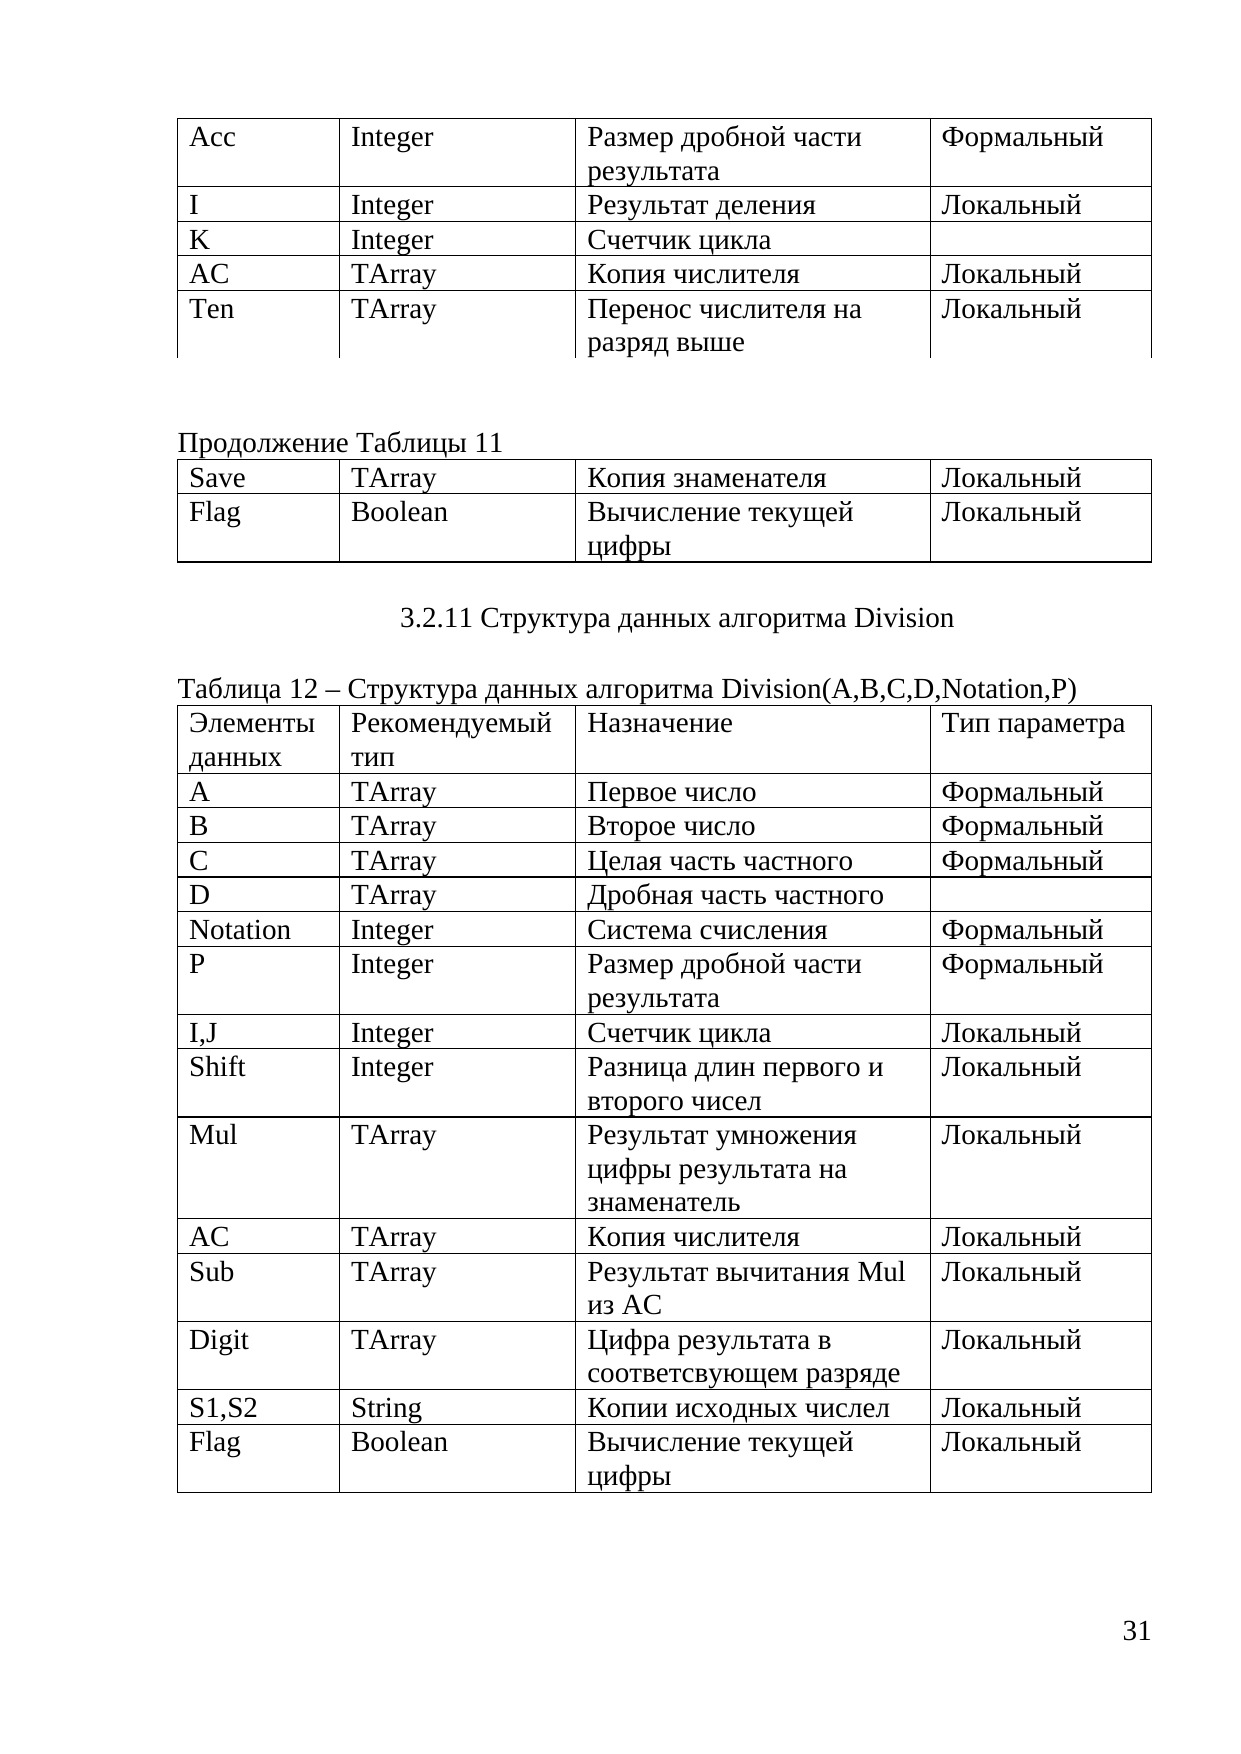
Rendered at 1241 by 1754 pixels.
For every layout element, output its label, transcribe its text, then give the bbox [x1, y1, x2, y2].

table_cell TArray [340, 1322, 575, 1389]
table_header Локальный [931, 460, 1151, 493]
table_cell Копия числителя [576, 256, 930, 290]
table_cell Integer [340, 187, 575, 221]
table_cell Размер дробной части результата [576, 947, 930, 1014]
table_cell Integer [340, 1049, 575, 1116]
table_cell Локальный [931, 1390, 1151, 1423]
table_cell Система счисления [576, 912, 930, 946]
table_cell Результат деления [576, 187, 930, 221]
table_cell Integer [340, 1015, 575, 1048]
table_cell Boolean [340, 1425, 575, 1492]
table_cell TArray [340, 843, 575, 876]
table_cell AC [178, 1219, 339, 1253]
table_cell Второе число [576, 808, 930, 842]
table_cell Формальный [931, 808, 1151, 842]
table_cell TArray [340, 1118, 575, 1218]
table_cell Integer [340, 912, 575, 946]
table_cell Целая часть частного [576, 843, 930, 876]
table_cell Локальный [931, 1322, 1151, 1389]
table_cell Копии исходных числел [576, 1390, 930, 1423]
table_cell TArray [340, 1254, 575, 1321]
table_cell Integer [340, 119, 575, 186]
table_cell I,J [178, 1015, 339, 1048]
table_cell Копия числителя [576, 1219, 930, 1253]
table_cell Вычисление текущей цифры [576, 1425, 930, 1492]
table_cell Локальный [931, 1425, 1151, 1492]
table_cell Дробная часть частного [576, 878, 930, 911]
table_cell [931, 222, 1151, 255]
table_cell Локальный [931, 1254, 1151, 1321]
table_cell Flag [178, 1425, 339, 1492]
table_cell Формальный [931, 843, 1151, 876]
table_cell Integer [340, 222, 575, 255]
table_header TArray [340, 460, 575, 493]
table_cell TArray [340, 774, 575, 807]
table_cell Результат умножения цифры результата на знаменатель [576, 1118, 930, 1218]
table_cell Цифра результата в соответсвующем разряде [576, 1322, 930, 1389]
table_cell Локальный [931, 1015, 1151, 1048]
table_cell Boolean [340, 494, 575, 561]
table_header Тип параметра [931, 706, 1151, 773]
table_cell Перенос числителя на разряд выше [576, 291, 930, 358]
subtitle Структура данных алгоритма Division [326, 600, 1152, 633]
table_cell K [178, 222, 339, 255]
table_cell Локальный [931, 1049, 1151, 1116]
table_cell Локальный [931, 291, 1151, 358]
table_cell Shift [178, 1049, 339, 1116]
table_header Копия знаменателя [576, 460, 930, 493]
table_cell TArray [340, 878, 575, 911]
table_cell Результат вычитания Mul из AC [576, 1254, 930, 1321]
table_cell TArray [340, 808, 575, 842]
table_cell Flag [178, 494, 339, 561]
table_cell Локальный [931, 1219, 1151, 1253]
table_cell Разница длин первого и второго чисел [576, 1049, 930, 1116]
table_cell Digit [178, 1322, 339, 1389]
table_cell AC [178, 256, 339, 290]
table_cell [931, 878, 1151, 911]
table_cell Формальный [931, 912, 1151, 946]
table_cell Формальный [931, 774, 1151, 807]
table_cell Счетчик цикла [576, 1015, 930, 1048]
table_cell Счетчик цикла [576, 222, 930, 255]
text Таблица 12 – Структура данных алгоритма Division(A,B,C,D,Notation,P) [177, 671, 1152, 704]
table_cell Локальный [931, 187, 1151, 221]
table_header Назначение [576, 706, 930, 773]
table_cell Notation [178, 912, 339, 946]
table_cell Mul [178, 1118, 339, 1218]
table_cell Локальный [931, 494, 1151, 561]
table_cell Acc [178, 119, 339, 186]
table_cell TArray [340, 291, 575, 358]
table_cell C [178, 843, 339, 876]
table_cell Ten [178, 291, 339, 358]
table_cell A [178, 774, 339, 807]
table_cell Integer [340, 947, 575, 1014]
table_cell Локальный [931, 256, 1151, 290]
table_cell Размер дробной части результата [576, 119, 930, 186]
table_cell Первое число [576, 774, 930, 807]
table_cell Формальный [931, 947, 1151, 1014]
table_cell Локальный [931, 1118, 1151, 1218]
table_header Save [178, 460, 339, 493]
table_cell D [178, 878, 339, 911]
table_cell Вычисление текущей цифры [576, 494, 930, 561]
table_header Элементы данных [178, 706, 339, 773]
table_cell B [178, 808, 339, 842]
table_cell P [178, 947, 339, 1014]
table_header Рекомендуемый тип [340, 706, 575, 773]
table_cell TArray [340, 1219, 575, 1253]
table_cell Sub [178, 1254, 339, 1321]
table_cell I [178, 187, 339, 221]
table_cell Формальный [931, 119, 1151, 186]
table_cell S1,S2 [178, 1390, 339, 1423]
table_cell TArray [340, 256, 575, 290]
table_cell String [340, 1390, 575, 1423]
text Продолжение Таблицы 11 [177, 425, 1152, 459]
